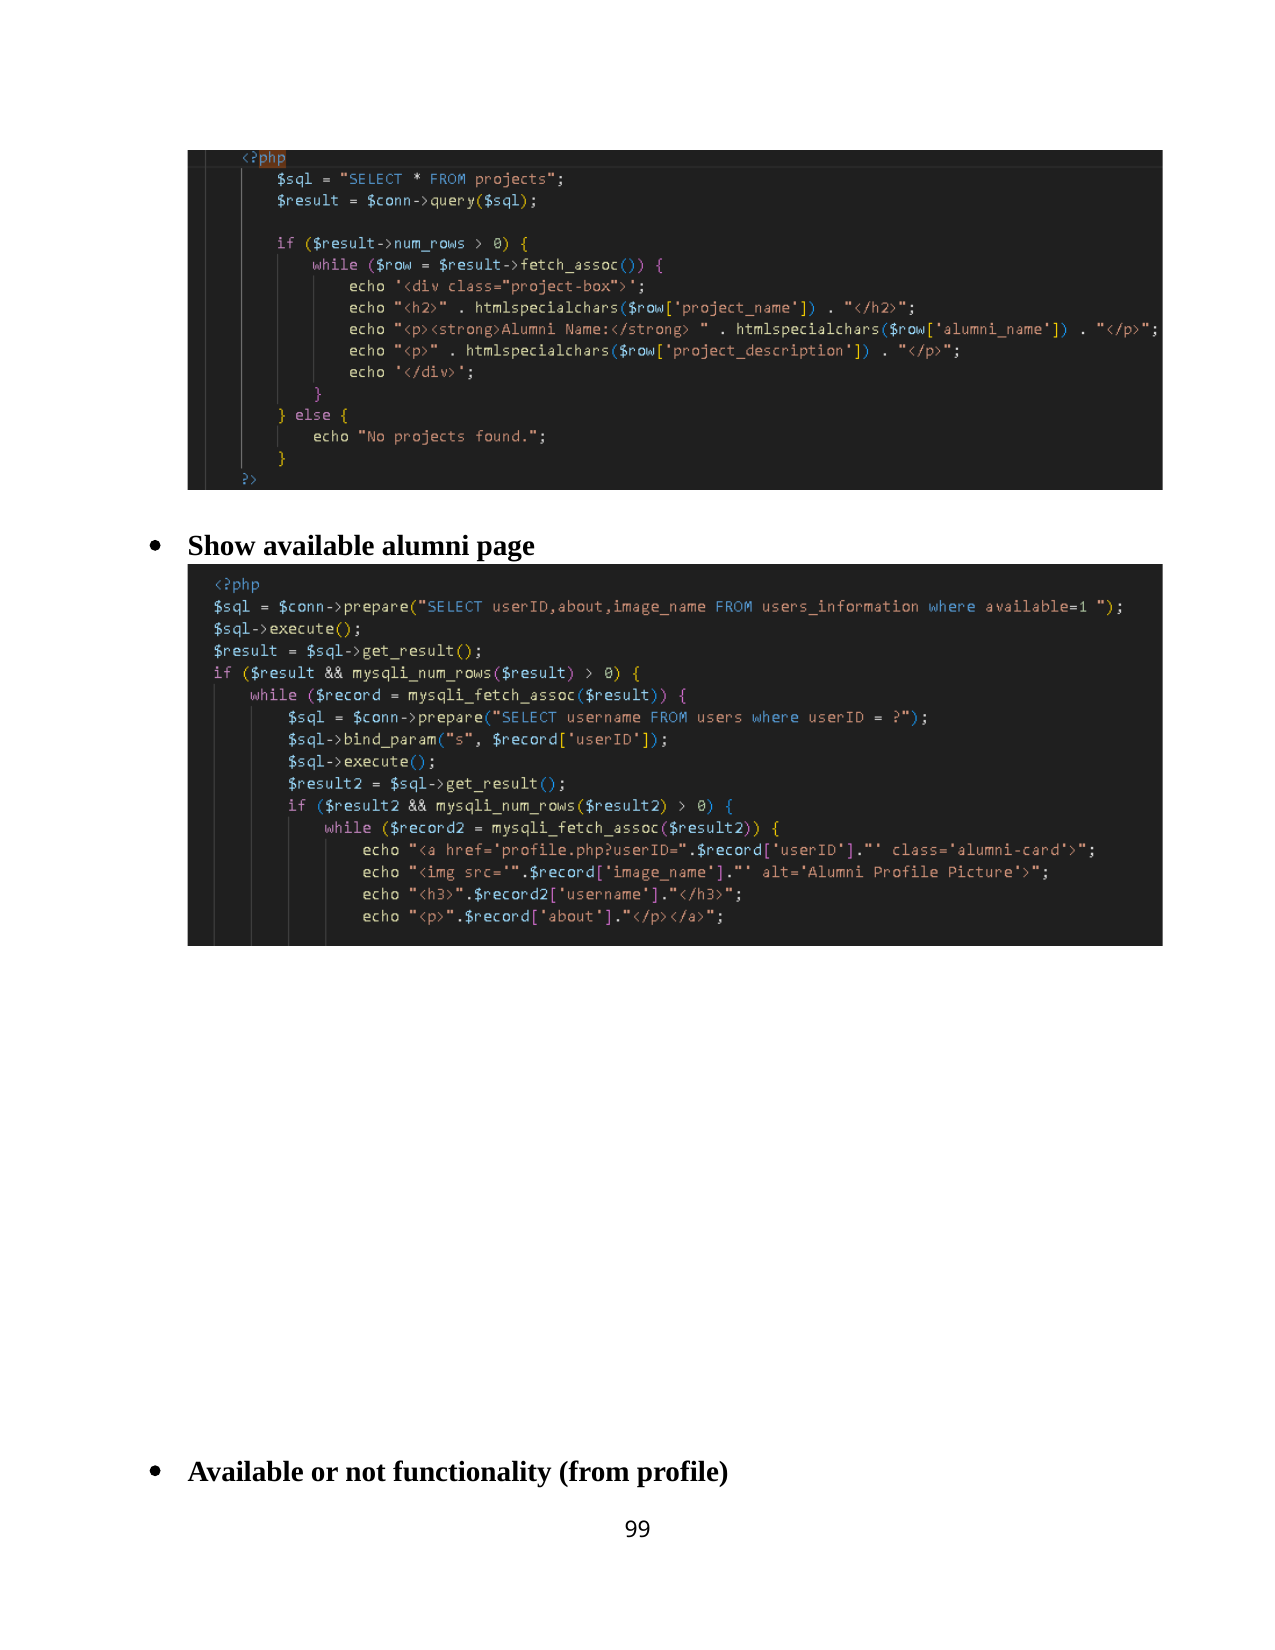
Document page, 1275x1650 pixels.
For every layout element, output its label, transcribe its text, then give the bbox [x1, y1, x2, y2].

picture [187, 150, 1163, 490]
list Available or not functionality (from profile) [150, 1454, 1125, 1487]
list Show available alumni page [150, 528, 1125, 562]
picture [187, 564, 1163, 946]
